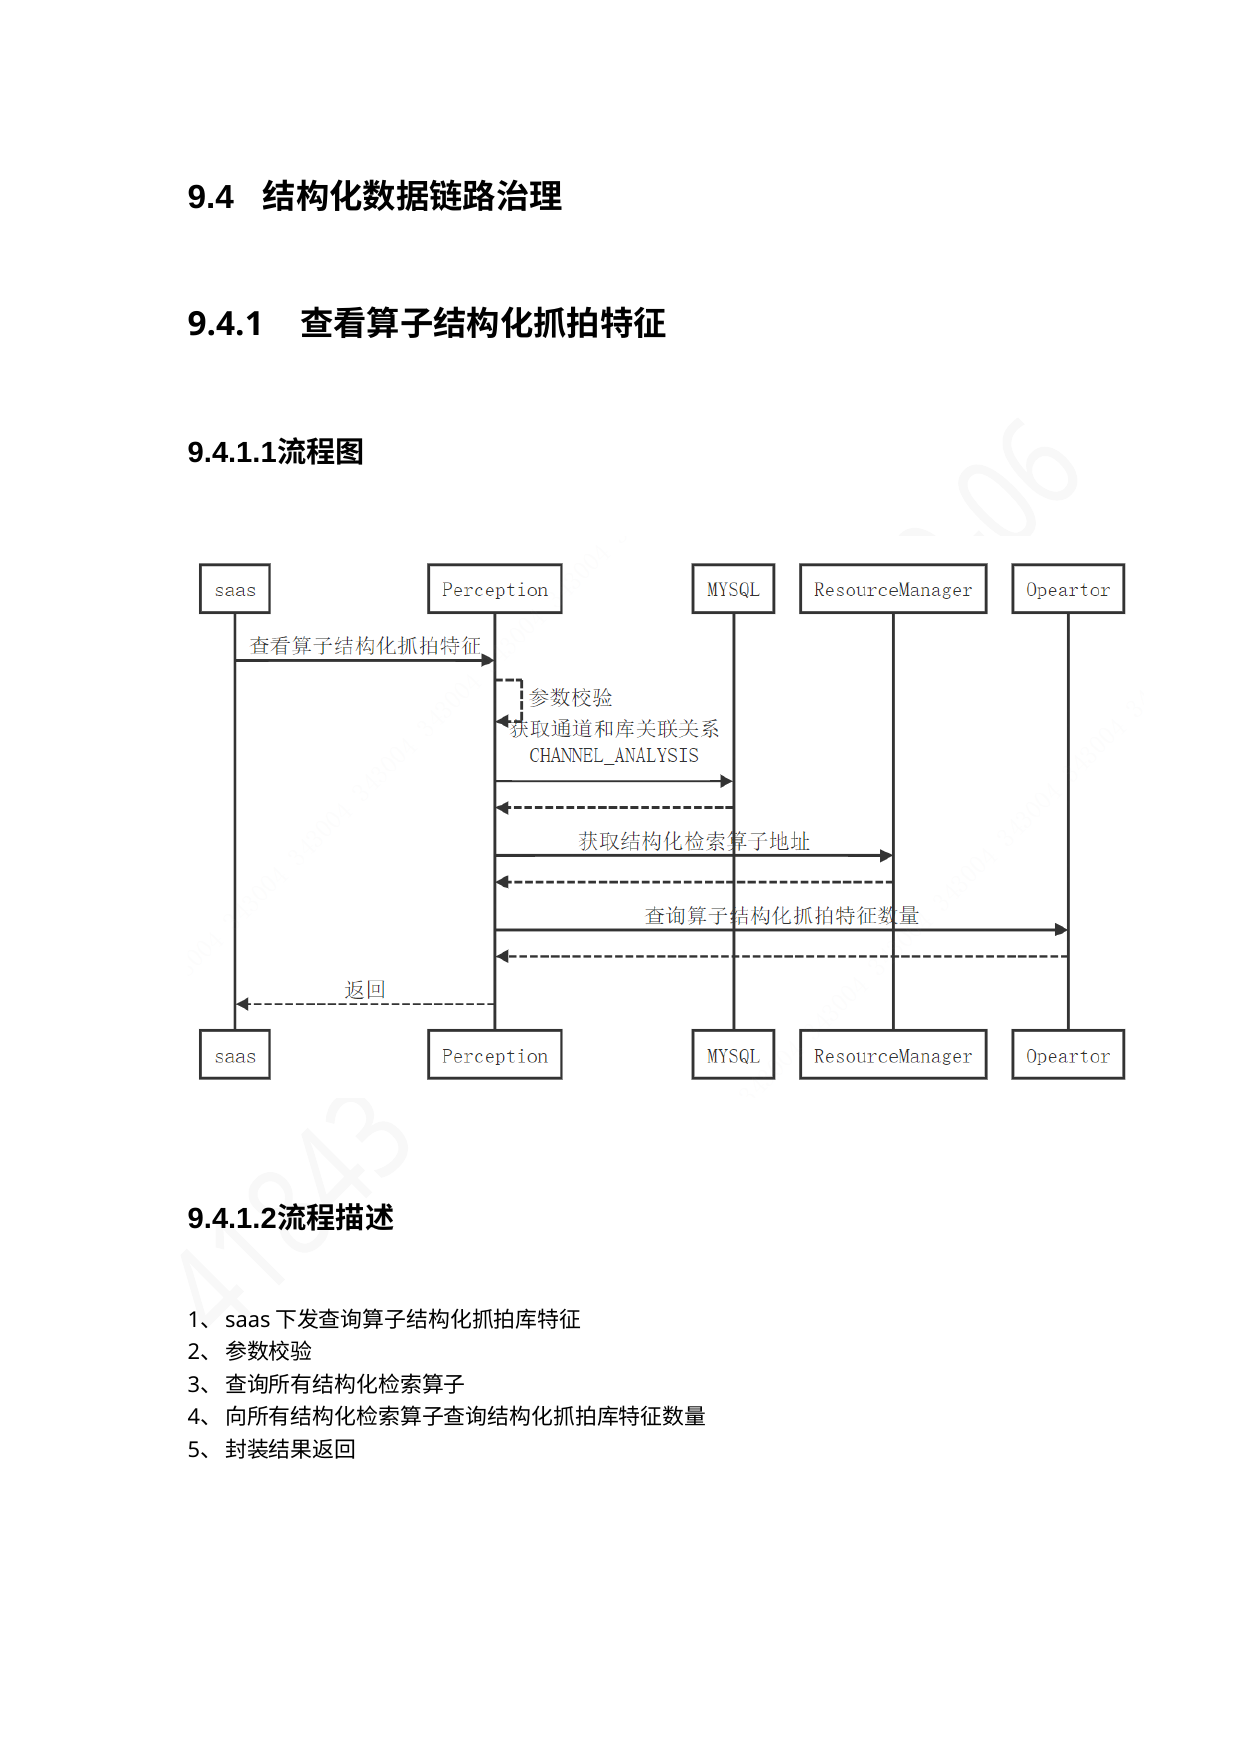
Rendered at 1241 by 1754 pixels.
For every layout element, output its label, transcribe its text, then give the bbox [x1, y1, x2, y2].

list 参数校验 [187, 1334, 1053, 1366]
subtitle 流程图 [187, 418, 1053, 483]
list 封装结果返回 [187, 1431, 1053, 1464]
picture [187, 536, 1145, 1098]
subtitle 结构化数据链路治理 [187, 162, 1053, 227]
subtitle 流程描述 [187, 1183, 1053, 1248]
list saas下发查询算子结构化抓拍库特征 [187, 1301, 1053, 1334]
list 向所有结构化检索算子查询结构化抓拍库特征数量 [187, 1399, 1053, 1431]
list 查询所有结构化检索算子 [187, 1366, 1053, 1399]
subtitle 查看算子结构化抓拍特征 [187, 289, 1053, 354]
